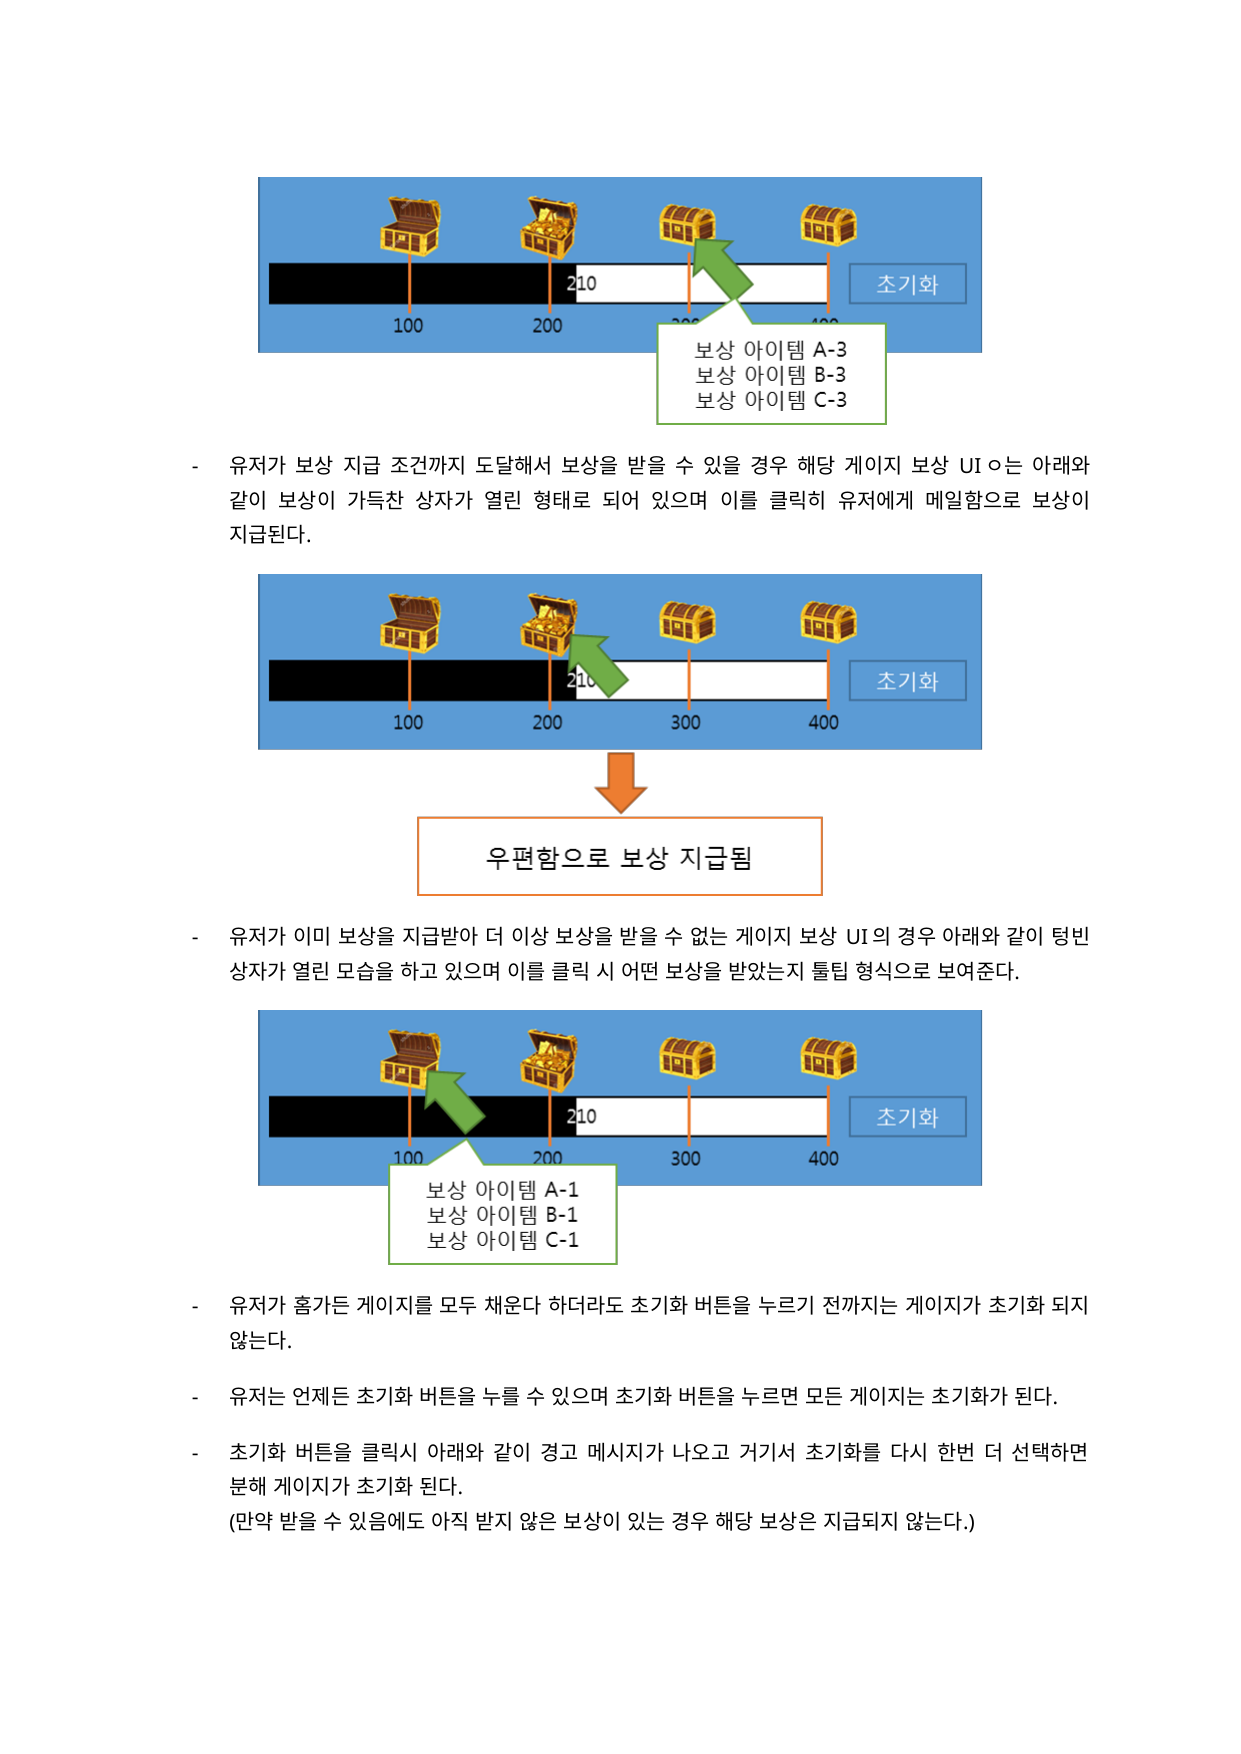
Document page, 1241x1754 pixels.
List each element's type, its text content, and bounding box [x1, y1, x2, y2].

list 유저가 이미 보상을 지급받아 더 이상 보상을 받을 수 없는 게이지 보상 UI의 경우 아래와 같이 텅빈 상자가 열린 모습을 하고 있으며 이를 클릭 시 어떤 보상을 받았는지 툴팁 형식으로 보여준다. [192, 920, 1090, 985]
list 유저가 보상 지급 조건까지 도달해서 보상을 받을 수 있을 경우 해당 게이지 보상 UIㅇ는 아래와 같이 보상이 가득찬 상자가 열린 형태로 되어 있으며 이를 클릭히 유저에게 메일함으로 보상이 지급된다. [192, 449, 1090, 549]
list 유저가 홈가든 게이지를 모두 채운다 하더라도 초기화 버튼을 누르기 전까지는 게이지가 초기화 되지 않는다. [192, 1290, 1090, 1355]
picture [258, 177, 983, 425]
picture [258, 1010, 983, 1265]
list 유저는 언제든 초기화 버튼을 누를 수 있으며 초기화 버튼을 누르면 모든 게이지는 초기화가 된다. [192, 1380, 1090, 1411]
list 초기화 버튼을 클릭시 아래와 같이 경고 메시지가 나오고 거기서 초기화를 다시 한번 더 선택하면 분해 게이지가 초기화 된다. (만약 받을 수 있음에도 아직 받지 않은 보상이 있는 경우 해당 보상은 지급되지 않는다.) [192, 1436, 1090, 1536]
picture [258, 574, 983, 896]
